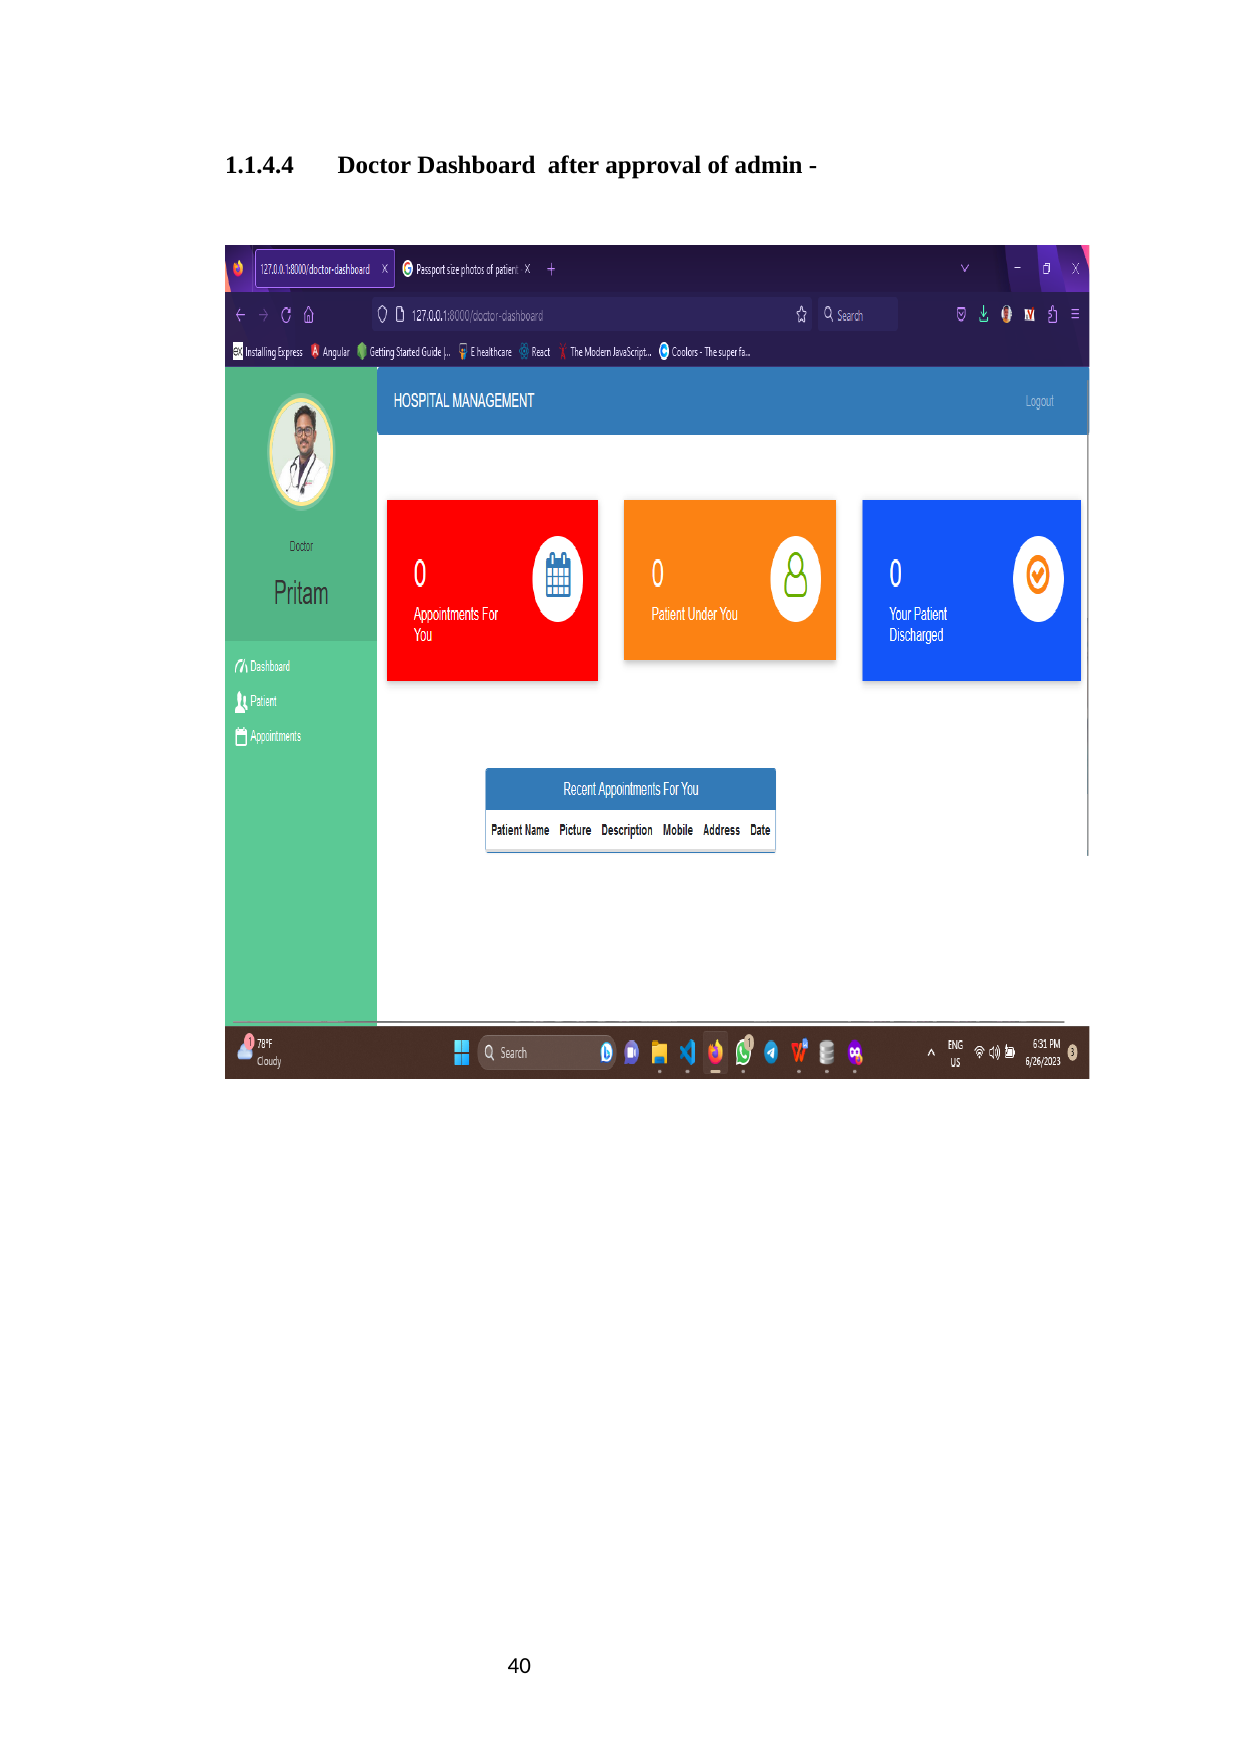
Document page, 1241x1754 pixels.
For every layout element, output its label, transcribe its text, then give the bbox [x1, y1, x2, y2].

list Doctor Dashboard after approval of admin - [225, 150, 1090, 179]
picture [225, 245, 1090, 1079]
